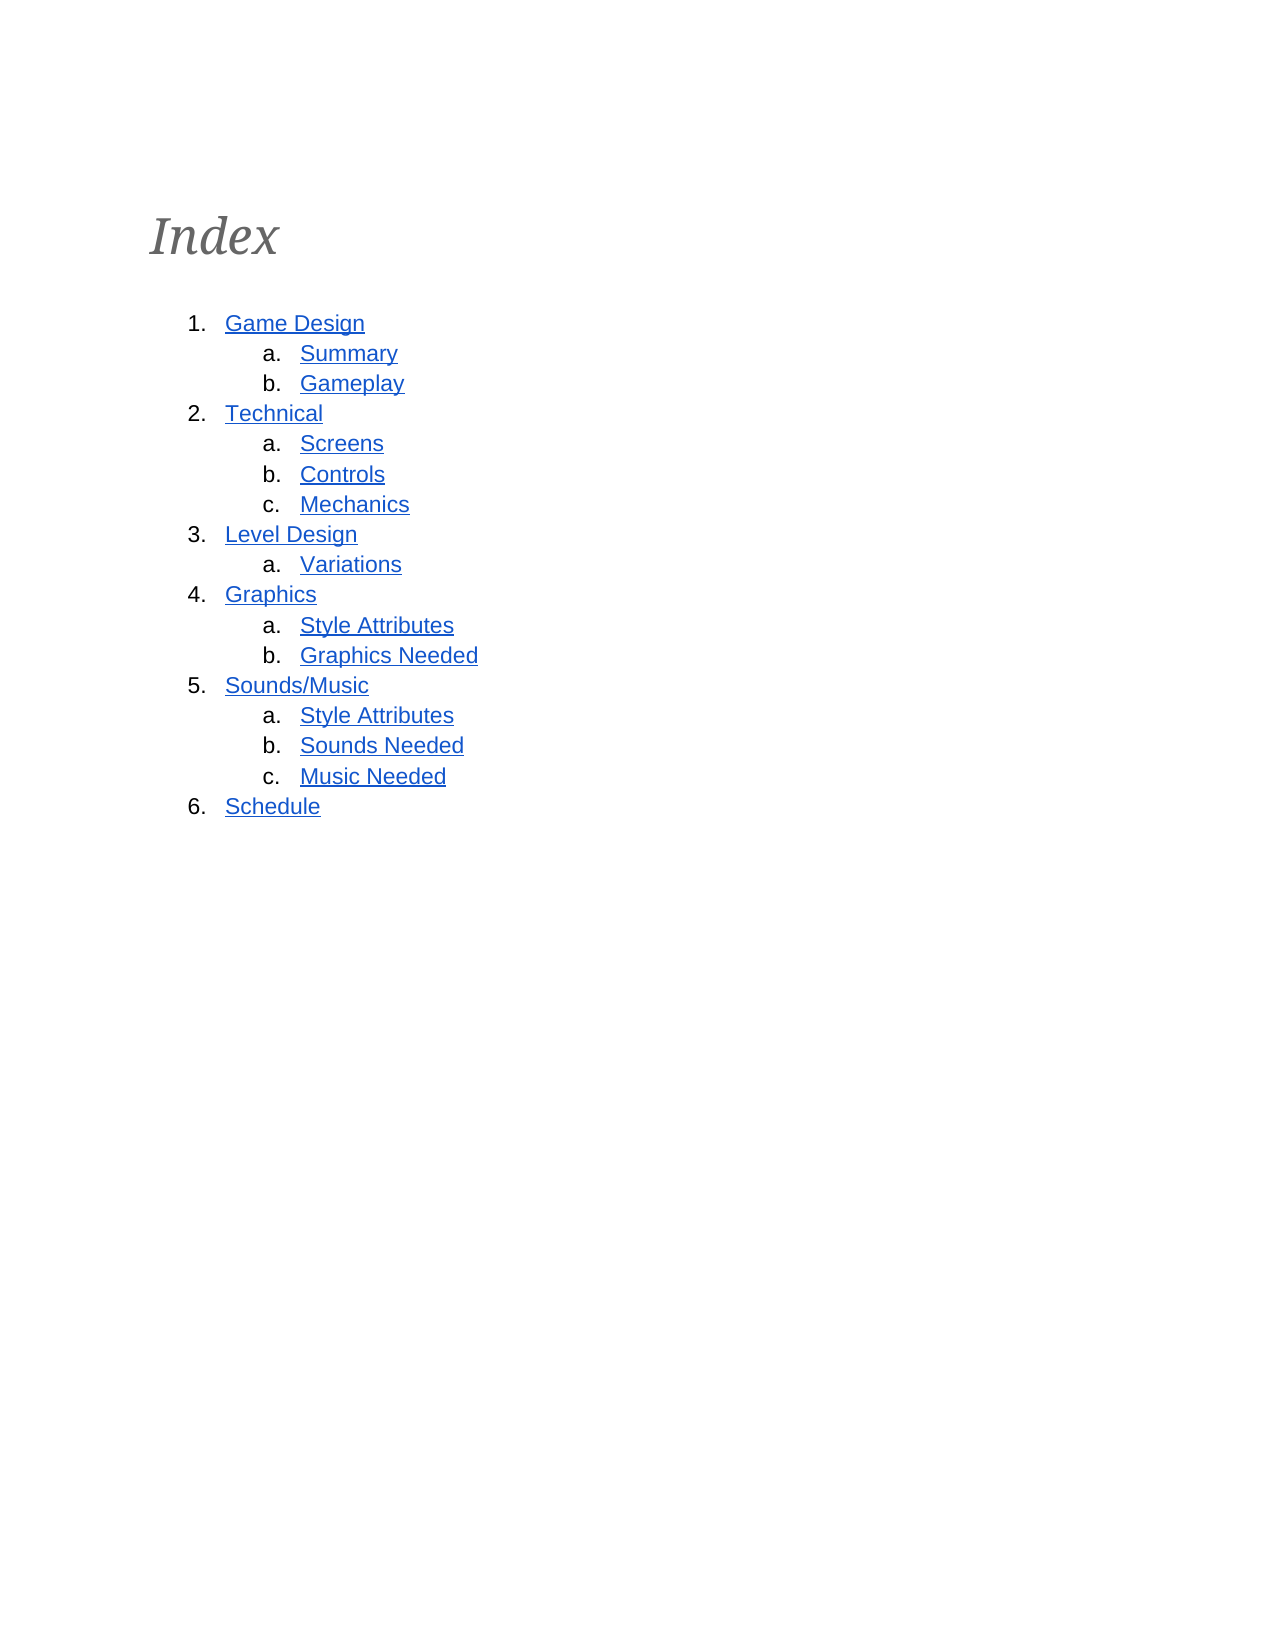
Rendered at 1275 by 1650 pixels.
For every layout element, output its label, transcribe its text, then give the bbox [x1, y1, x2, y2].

list Style Attributes [262, 702, 1125, 729]
list Variations [262, 551, 1125, 578]
list Mechanics [262, 491, 1125, 517]
list Sounds/Music [187, 672, 1125, 698]
list Summary [262, 340, 1125, 366]
list Screens [262, 430, 1125, 457]
list Game Design [187, 309, 1125, 336]
list Graphics [187, 581, 1125, 608]
list Schedule [187, 793, 1125, 819]
list Graphics Needed [262, 642, 1125, 668]
list Technical [187, 400, 1125, 427]
list Style Attributes [262, 612, 1125, 638]
list Gameplay [262, 370, 1125, 396]
list Sounds Needed [262, 732, 1125, 759]
list Music Needed [262, 763, 1125, 789]
list Controls [262, 461, 1125, 487]
list Level Design [187, 521, 1125, 547]
text Index [150, 201, 1125, 269]
